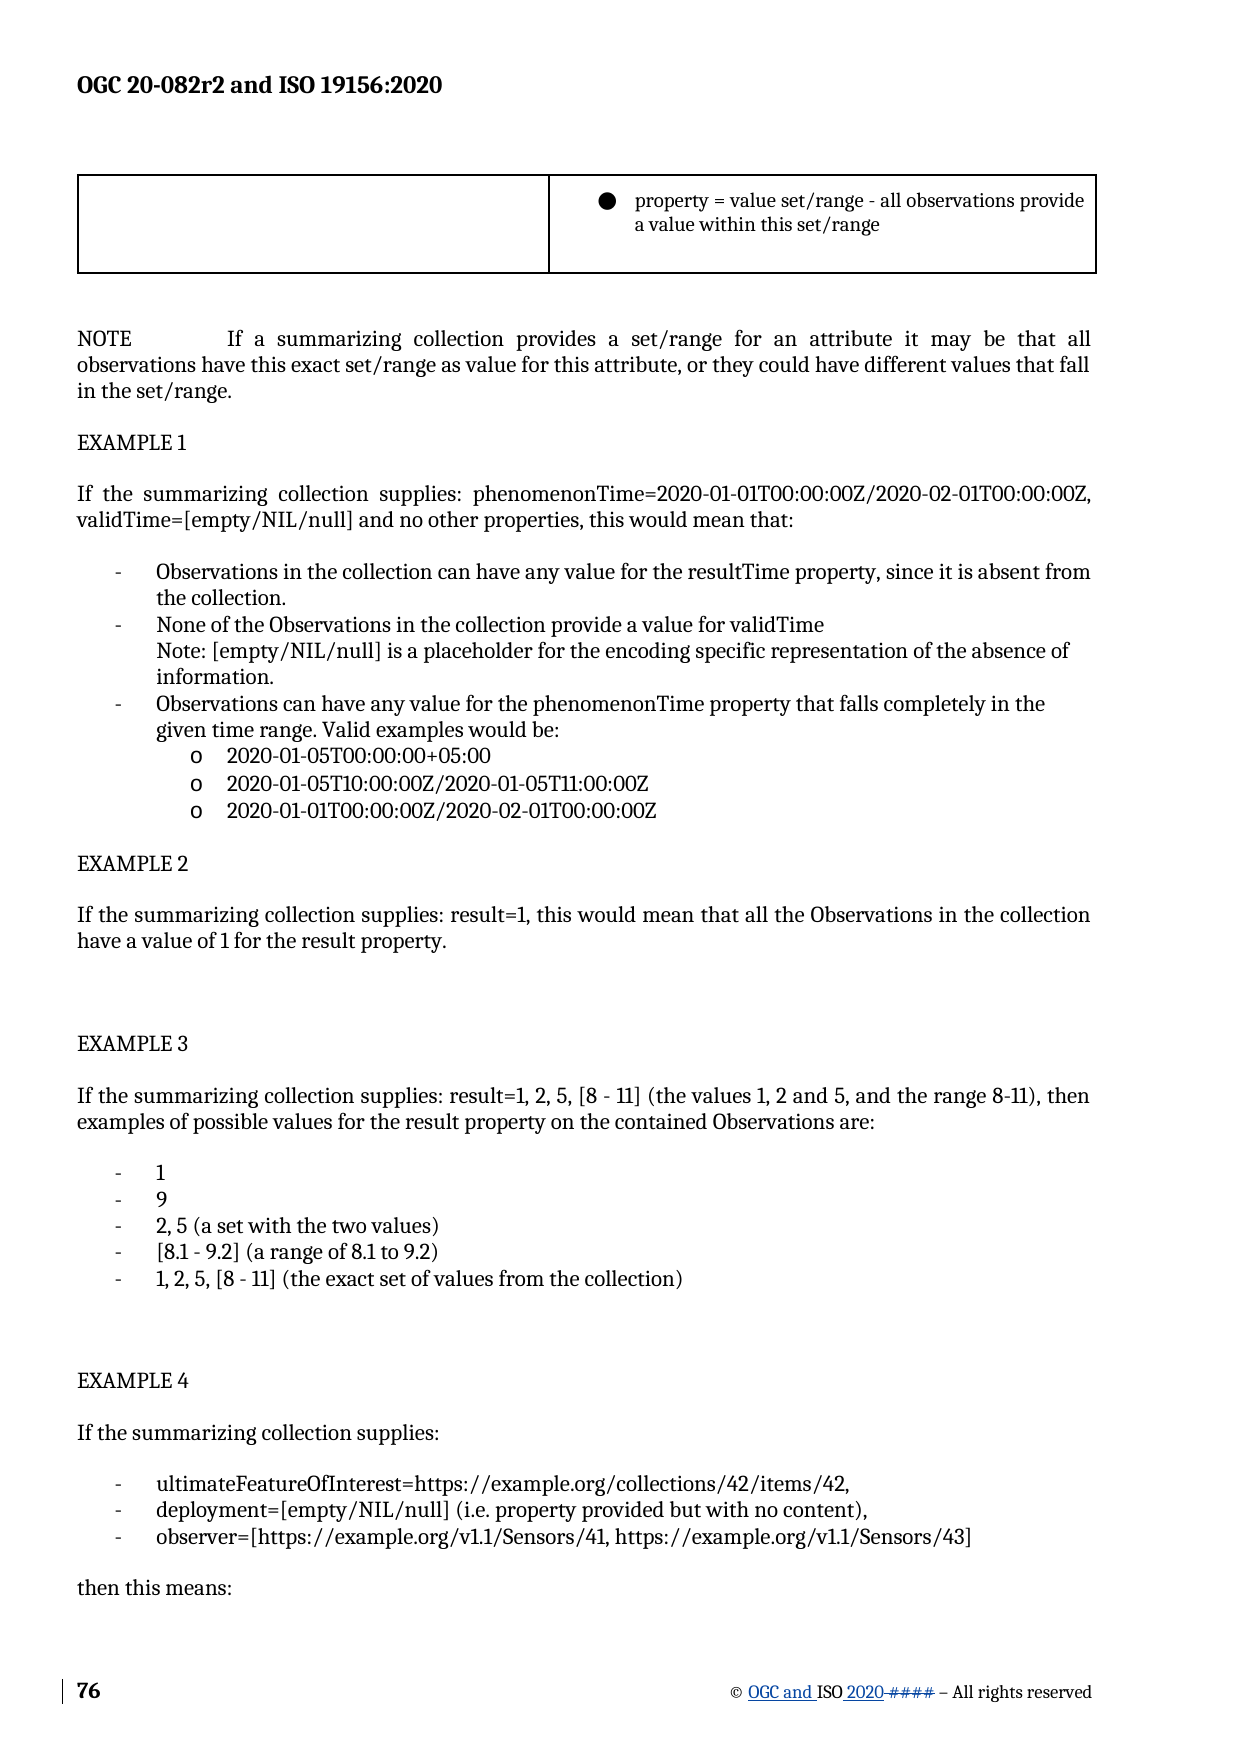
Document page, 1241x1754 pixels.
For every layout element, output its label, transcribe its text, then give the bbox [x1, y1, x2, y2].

text If the summarizing collection supplies: result=1, this would mean that all the Observations in the collection have a value of 1 for the result property. [77, 902, 1092, 955]
text EXAMPLE 3 [77, 1031, 1092, 1057]
list 2020-01-01T00:00:00Z/2020-02-01T00:00:00Z [189, 798, 1092, 826]
list ultimateFeatureOfInterest=https://example.org/collections/42/items/42, [114, 1471, 1092, 1497]
list observer=[https://example.org/v1.1/Sensors/41, https://example.org/v1.1/Sensors/43] [114, 1524, 1092, 1550]
text If the summarizing collection supplies: phenomenonTime=2020-01-01T00:00:00Z/2020-02-01T00:00:00Z, validTime=[empty/NIL/null] and no other properties, this would mean that: [77, 481, 1092, 534]
text NOTE If a summarizing collection provides a set/range for an attribute it may be that all observations have this exact set/range as value for this attribute, or they could have different values that fall in the set/range. [77, 326, 1092, 404]
list None of the Observations in the collection provide a value for validTime Note: [empty/NIL/null] is a placeholder for the encoding specific representation of the absence of information. [114, 611, 1092, 690]
list Observations in the collection can have any value for the resultTime property, since it is absent from the collection. [114, 559, 1092, 611]
list [8.1 - 9.2] (a range of 8.1 to 9.2) [114, 1239, 1092, 1266]
list 2020-01-05T10:00:00Z/2020-01-05T11:00:00Z [189, 771, 1092, 798]
text then this means: [77, 1575, 1092, 1601]
text EXAMPLE 4 [77, 1368, 1092, 1394]
list Observations can have any value for the phenomenonTime property that falls completely in the given time range. Valid examples would be: [114, 690, 1092, 743]
text EXAMPLE 1 [77, 429, 1092, 456]
text If the summarizing collection supplies: result=1, 2, 5, [8 - 11] (the values 1, 2 and 5, and the range 8-11), then examples of possible values for the result property on the contained Observations are: [77, 1082, 1092, 1135]
text EXAMPLE 2 [77, 851, 1092, 877]
list 2, 5 (a set with the two values) [114, 1213, 1092, 1239]
list 1, 2, 5, [8 - 11] (the exact set of values from the collection) [114, 1266, 1092, 1292]
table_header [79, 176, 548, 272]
list 1 [114, 1160, 1092, 1186]
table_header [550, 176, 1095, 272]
text If the summarizing collection supplies: [77, 1419, 1092, 1446]
list deployment=[empty/NIL/null] (i.e. property provided but with no content), [114, 1497, 1092, 1524]
list 2020-01-05T00:00:00+05:00 [189, 743, 1092, 771]
list 9 [114, 1186, 1092, 1213]
